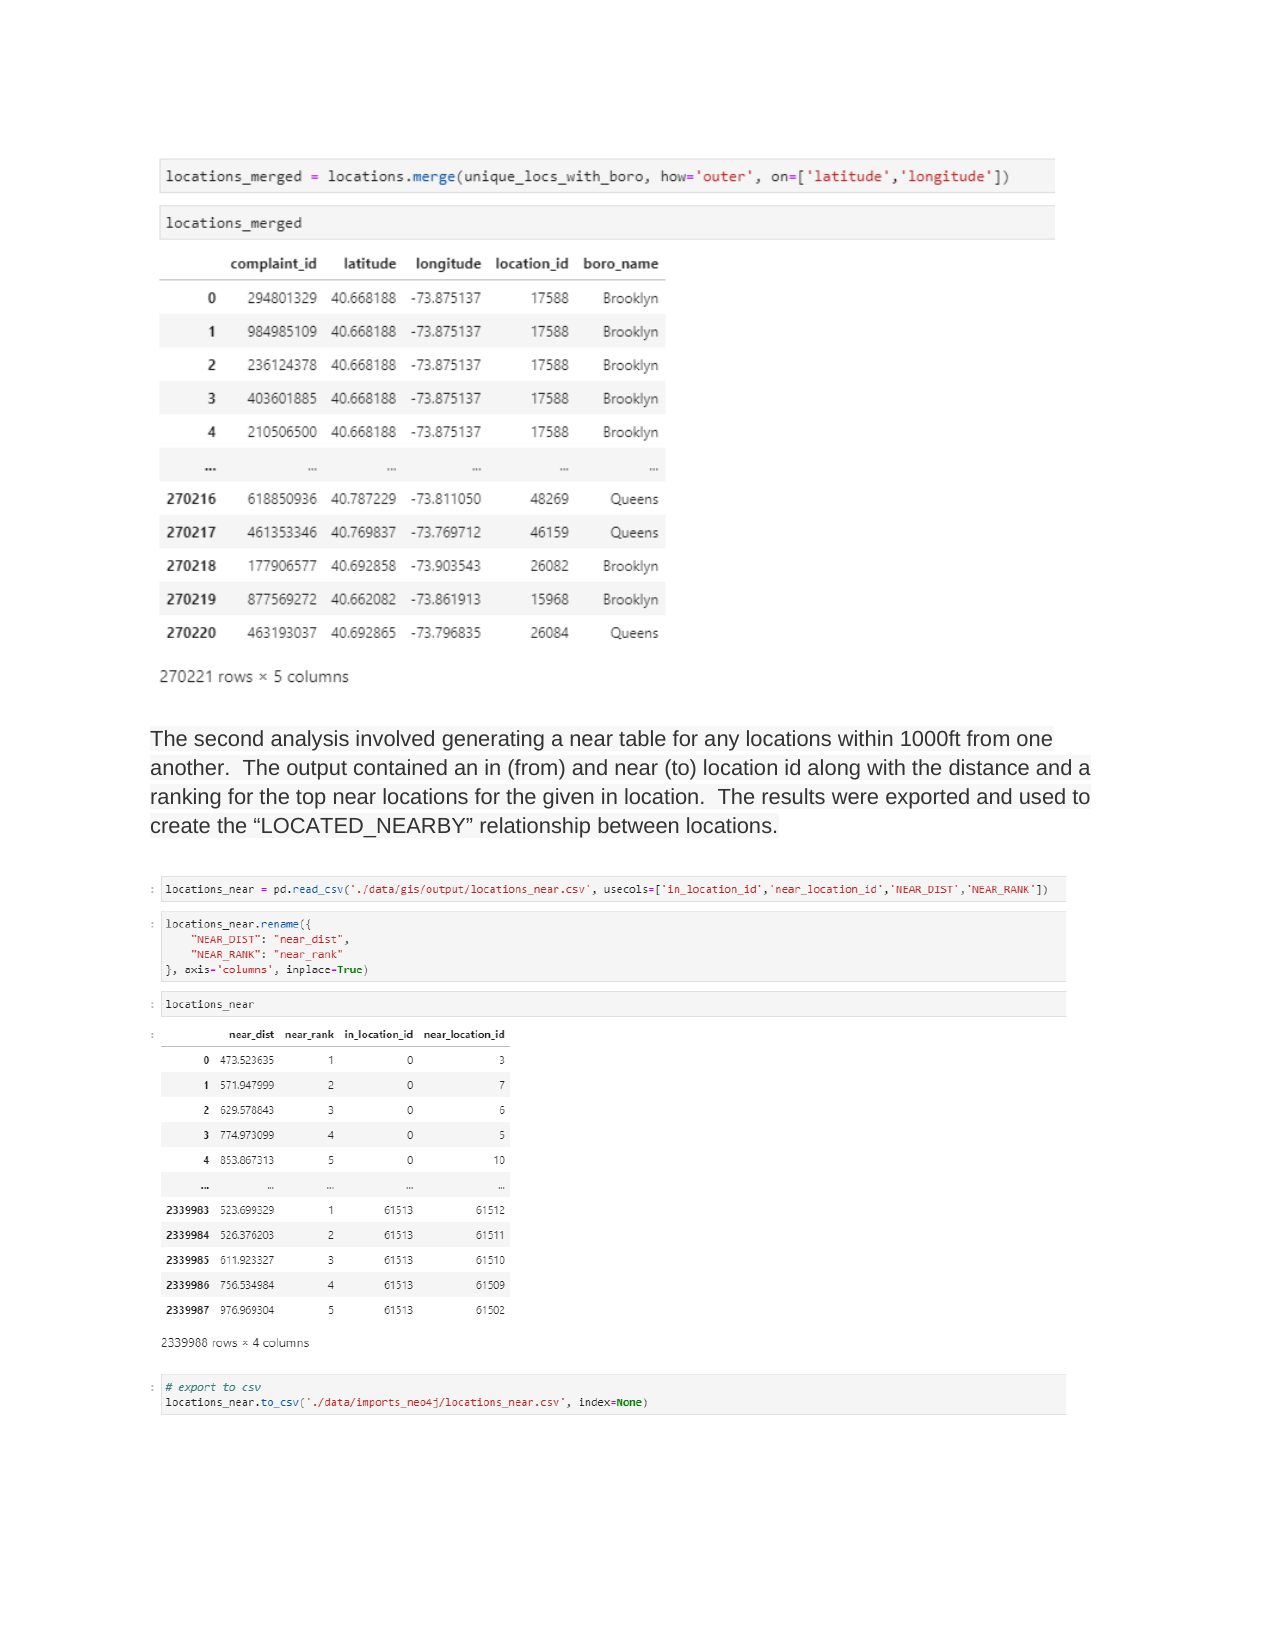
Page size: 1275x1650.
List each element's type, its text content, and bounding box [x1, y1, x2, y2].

picture [150, 870, 1067, 1416]
text The second analysis involved generating a near table for any locations within 1000ft from one another. The output contained an in (from) and near (to) location id along with the distance and a ranking for the top near locations for the given in location. The results were exported and used to create the “LOCATED_NEARBY” relationship between locations. [150, 726, 1125, 838]
picture [150, 150, 1055, 693]
